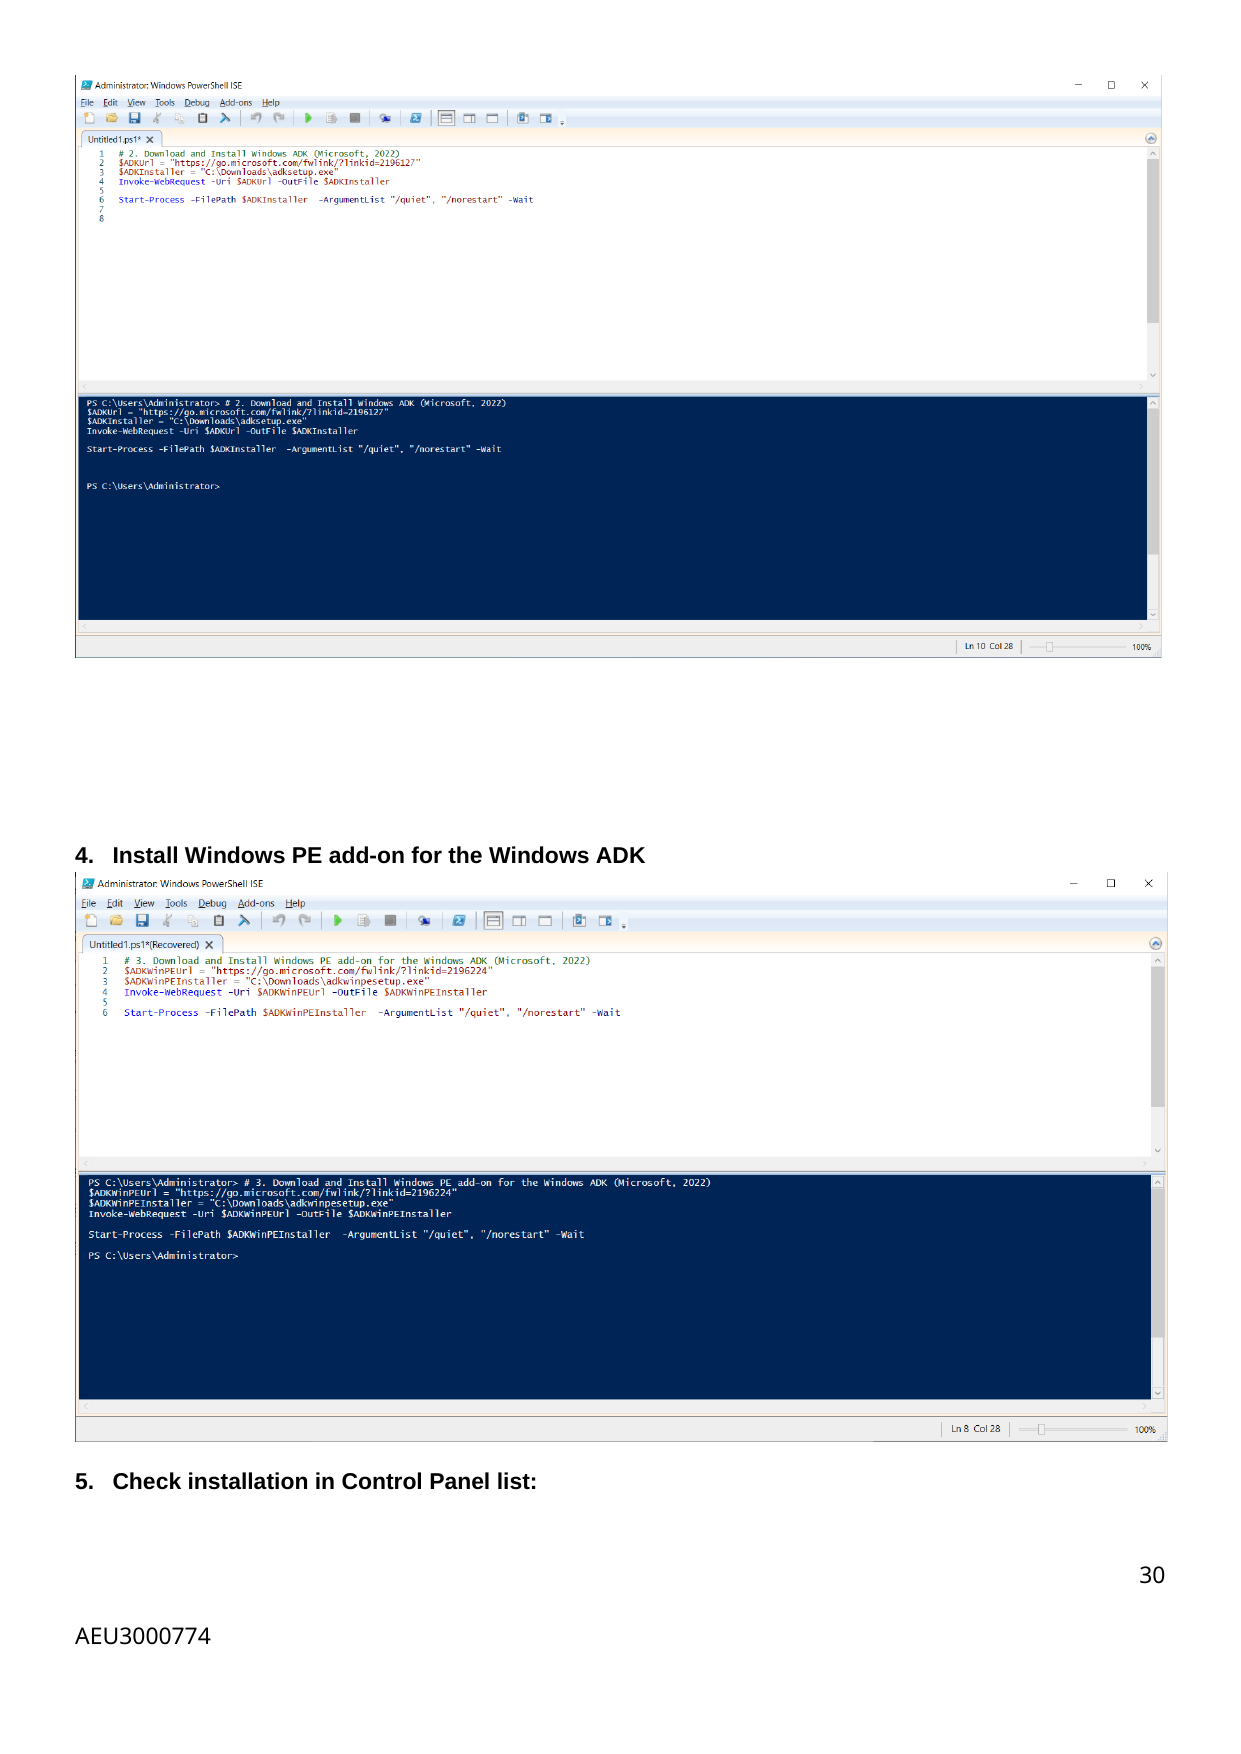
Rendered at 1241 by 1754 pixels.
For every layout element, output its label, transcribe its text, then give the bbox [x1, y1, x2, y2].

picture [75, 75, 1162, 658]
picture [75, 872, 1168, 1442]
list Check installation in Control Panel list: [75, 1468, 1165, 1494]
list Install Windows PE add-on for the Windows ADK [75, 842, 1165, 868]
